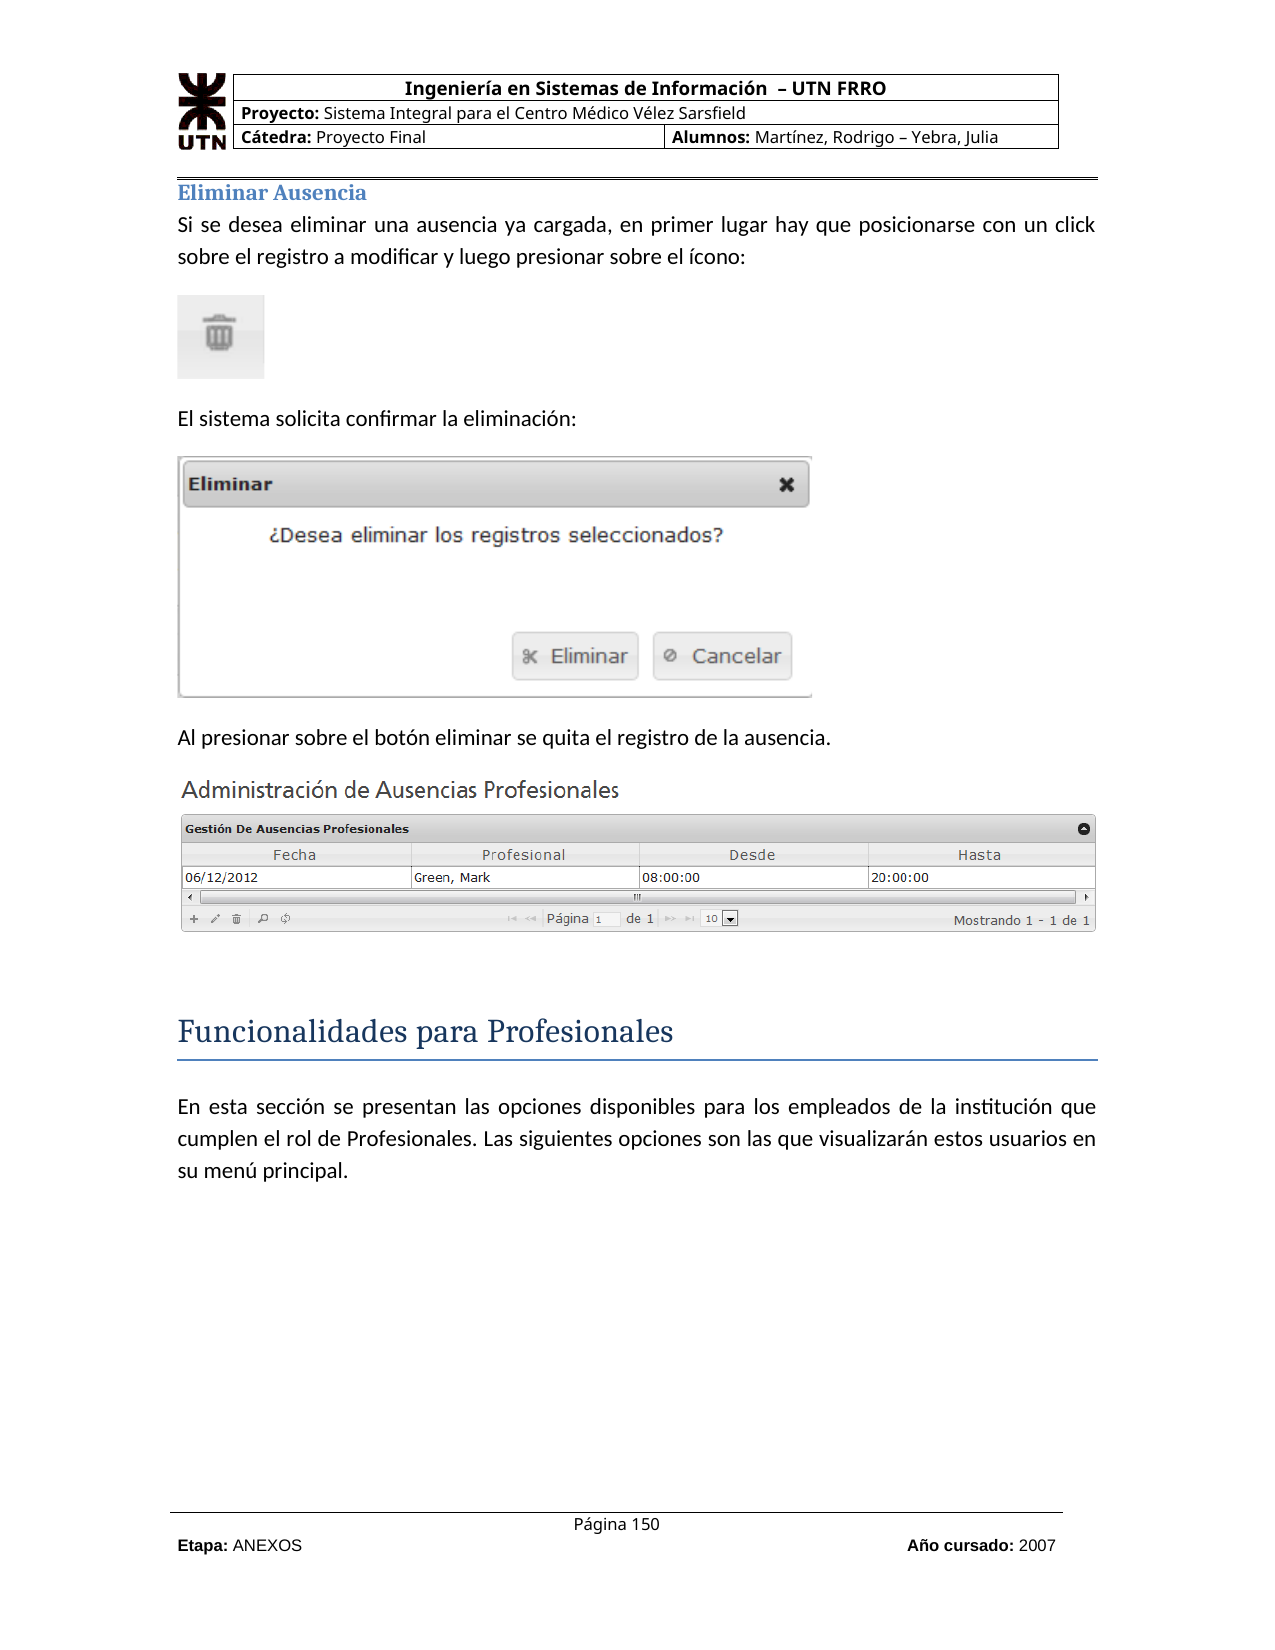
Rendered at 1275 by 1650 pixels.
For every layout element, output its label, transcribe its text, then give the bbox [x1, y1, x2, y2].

subtitle Funcionalidades para Profesionales [177, 1012, 1098, 1059]
text Al presionar sobre el botón eliminar se quita el registro de la ausencia. [177, 723, 1098, 751]
text Si se desea eliminar una ausencia ya cargada, en primer lugar hay que posicionarse con un click sobre el registro a modificar y luego presionar sobre el ícono: [177, 210, 1098, 270]
subtitle Eliminar Ausencia [177, 180, 1098, 206]
picture [177, 295, 265, 379]
text En esta sección se presentan las opciones disponibles para los empleados de la institución que cumplen el rol de Profesionales. Las siguientes opciones son las que visualizarán estos usuarios en su menú principal. [177, 1092, 1098, 1185]
picture [177, 73, 226, 150]
picture [177, 775, 1098, 935]
text El sistema solicita confirmar la eliminación: [177, 404, 1098, 432]
picture [177, 456, 813, 698]
